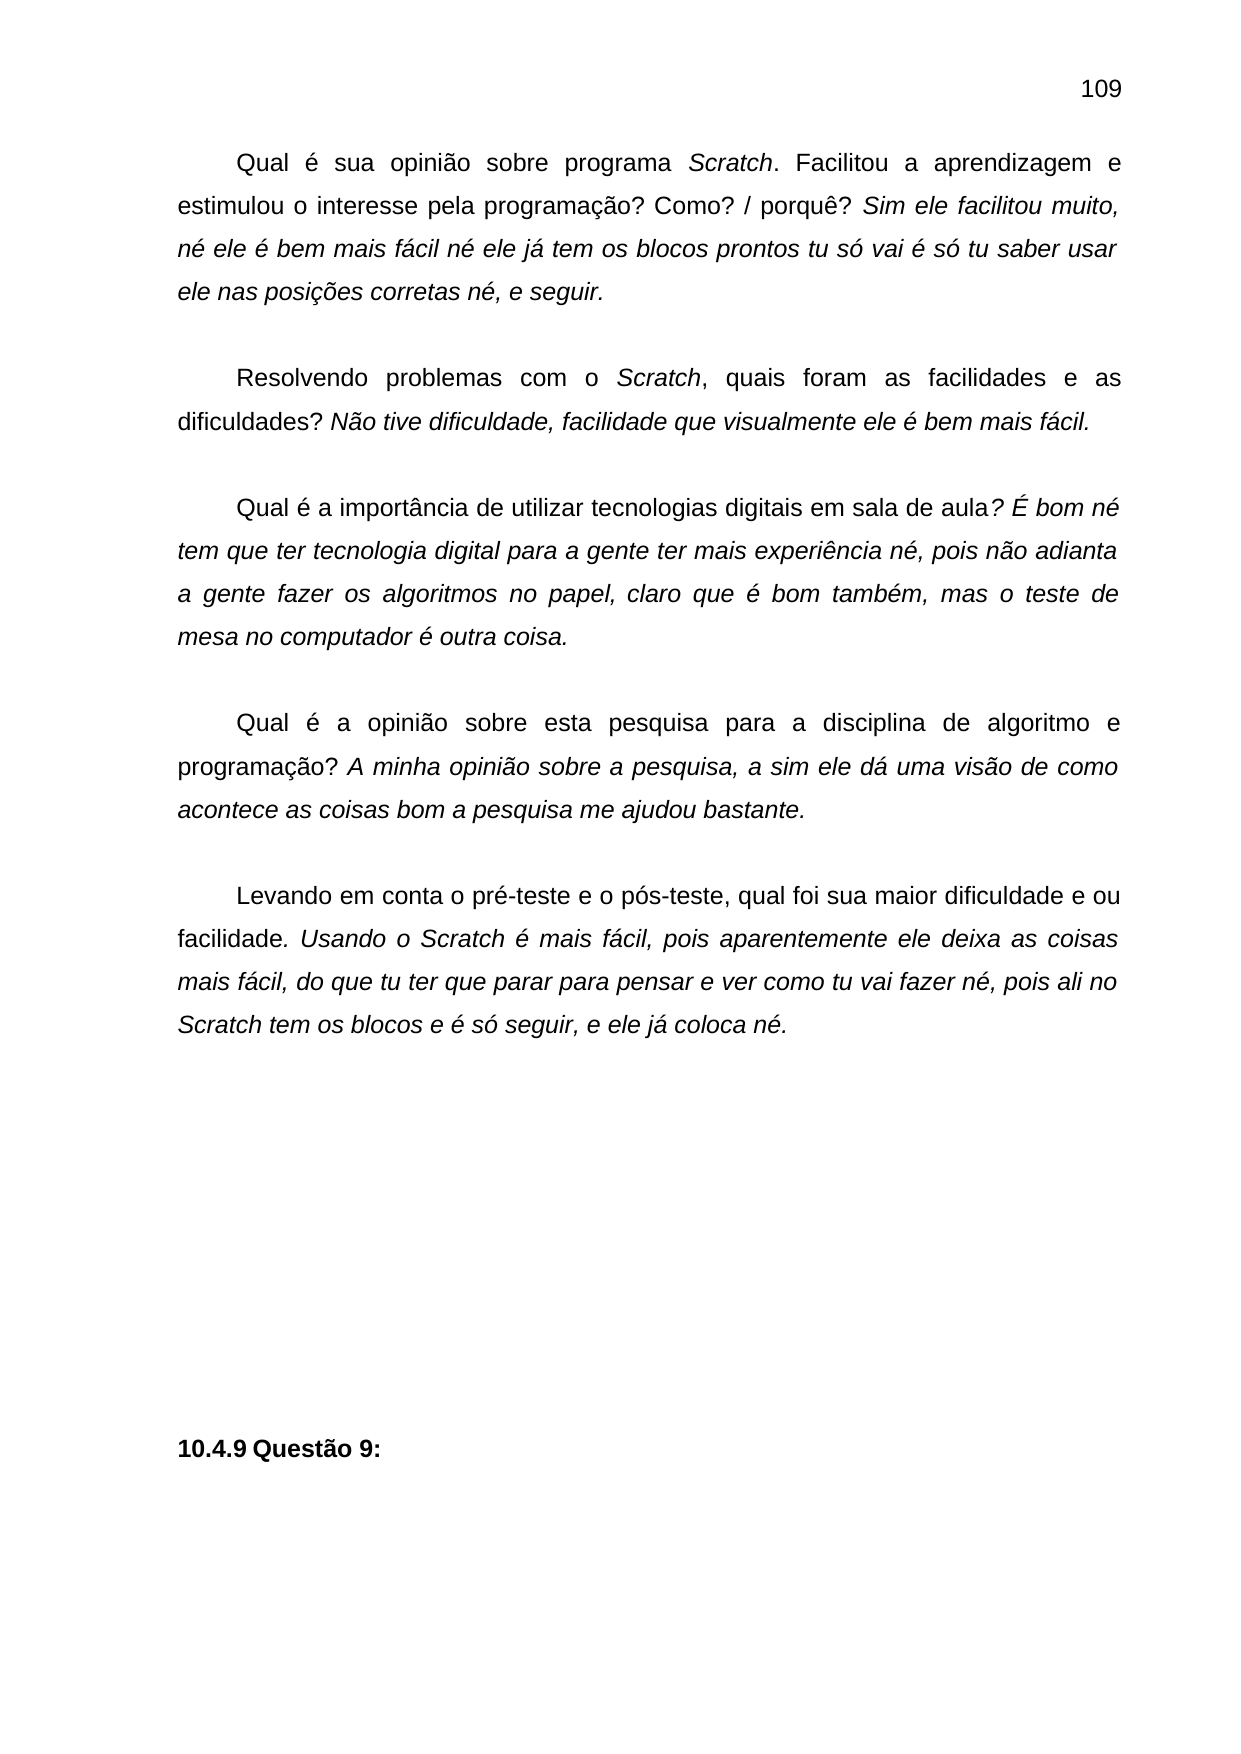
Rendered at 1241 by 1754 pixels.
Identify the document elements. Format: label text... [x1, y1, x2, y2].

text Levando em conta o pré-teste e o pós-teste, qual foi sua maior dificuldade e ou facilidade. Usando o Scratch é mais fácil, pois aparentemente ele deixa as coisas mais fácil, do que tu ter que parar para pensar e ver como tu vai fazer né, pois ali no Scratch tem os blocos e é só seguir, e ele já coloca né. [177, 881, 1122, 1039]
text Qual é a importância de utilizar tecnologias digitais em sala de aula? É bom né tem que ter tecnologia digital para a gente ter mais experiência né, pois não adianta a gente fazer os algoritmos no papel, claro que é bom também, mas o teste de mesa no computador é outra coisa. [177, 493, 1122, 651]
text Resolvendo problemas com o Scratch, quais foram as facilidades e as dificuldades? Não tive dificuldade, facilidade que visualmente ele é bem mais fácil. [177, 363, 1122, 435]
text Qual é sua opinião sobre programa Scratch. Facilitou a aprendizagem e estimulou o interesse pela programação? Como? / porquê? Sim ele facilitou muito, né ele é bem mais fácil né ele já tem os blocos prontos tu só vai é só tu saber usar ele nas posições corretas né, e seguir. [177, 148, 1122, 306]
subtitle Questão 9: [177, 1434, 1122, 1463]
text Qual é a opinião sobre esta pesquisa para a disciplina de algoritmo e programação? A minha opinião sobre a pesquisa, a sim ele dá uma visão de como acontece as coisas bom a pesquisa me ajudou bastante. [177, 708, 1122, 823]
